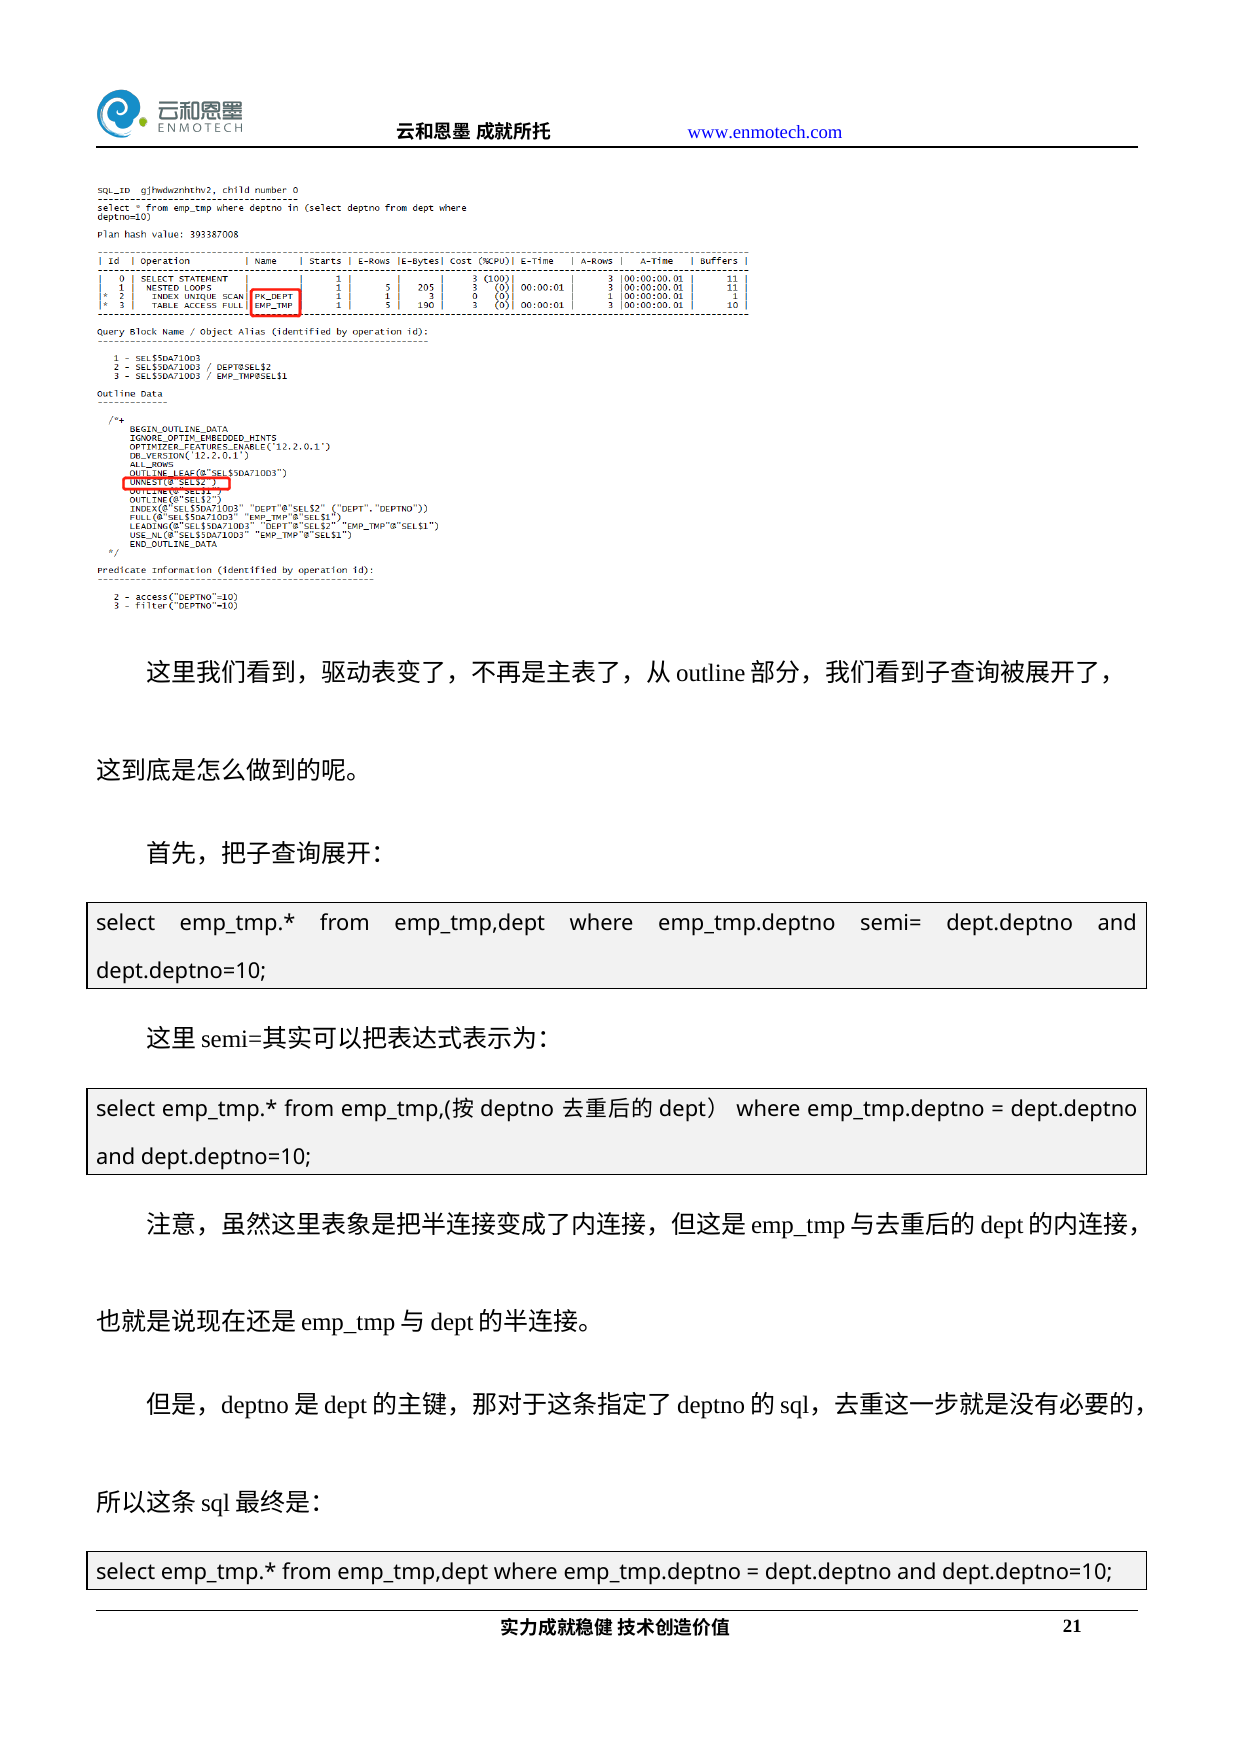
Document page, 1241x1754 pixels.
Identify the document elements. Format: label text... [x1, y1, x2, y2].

picture [95, 182, 765, 611]
text select emp_tmp.* from emp_tmp,dept where emp_tmp.deptno semi= dept.deptno and dept.deptno=10; [88, 903, 1146, 988]
text select emp_tmp.* from emp_tmp,dept where emp_tmp.deptno = dept.deptno and dept.deptno=10; [88, 1552, 1146, 1589]
text select emp_tmp.* from emp_tmp,(按deptno 去重后的dept） where emp_tmp.deptno = dept.deptno and dept.deptno=10; [88, 1089, 1146, 1174]
text 这里我们看到，驱动表变了，不再是主表了，从outline部分，我们看到子查询被展开了，这到底是怎么做到的呢。 [96, 638, 1138, 801]
text 这里semi=其实可以把表达式表示为： [96, 1004, 1138, 1069]
picture [95, 88, 245, 139]
text 但是，deptno是dept的主键，那对于这条指定了deptno的sql，去重这一步就是没有必要的，所以这条sql最终是： [96, 1371, 1138, 1533]
text 首先，把子查询展开： [96, 819, 1138, 884]
text 注意，虽然这里表象是把半连接变成了内连接，但这是emp_tmp与去重后的dept的内连接，也就是说现在还是emp_tmp与dept的半连接。 [96, 1190, 1138, 1352]
